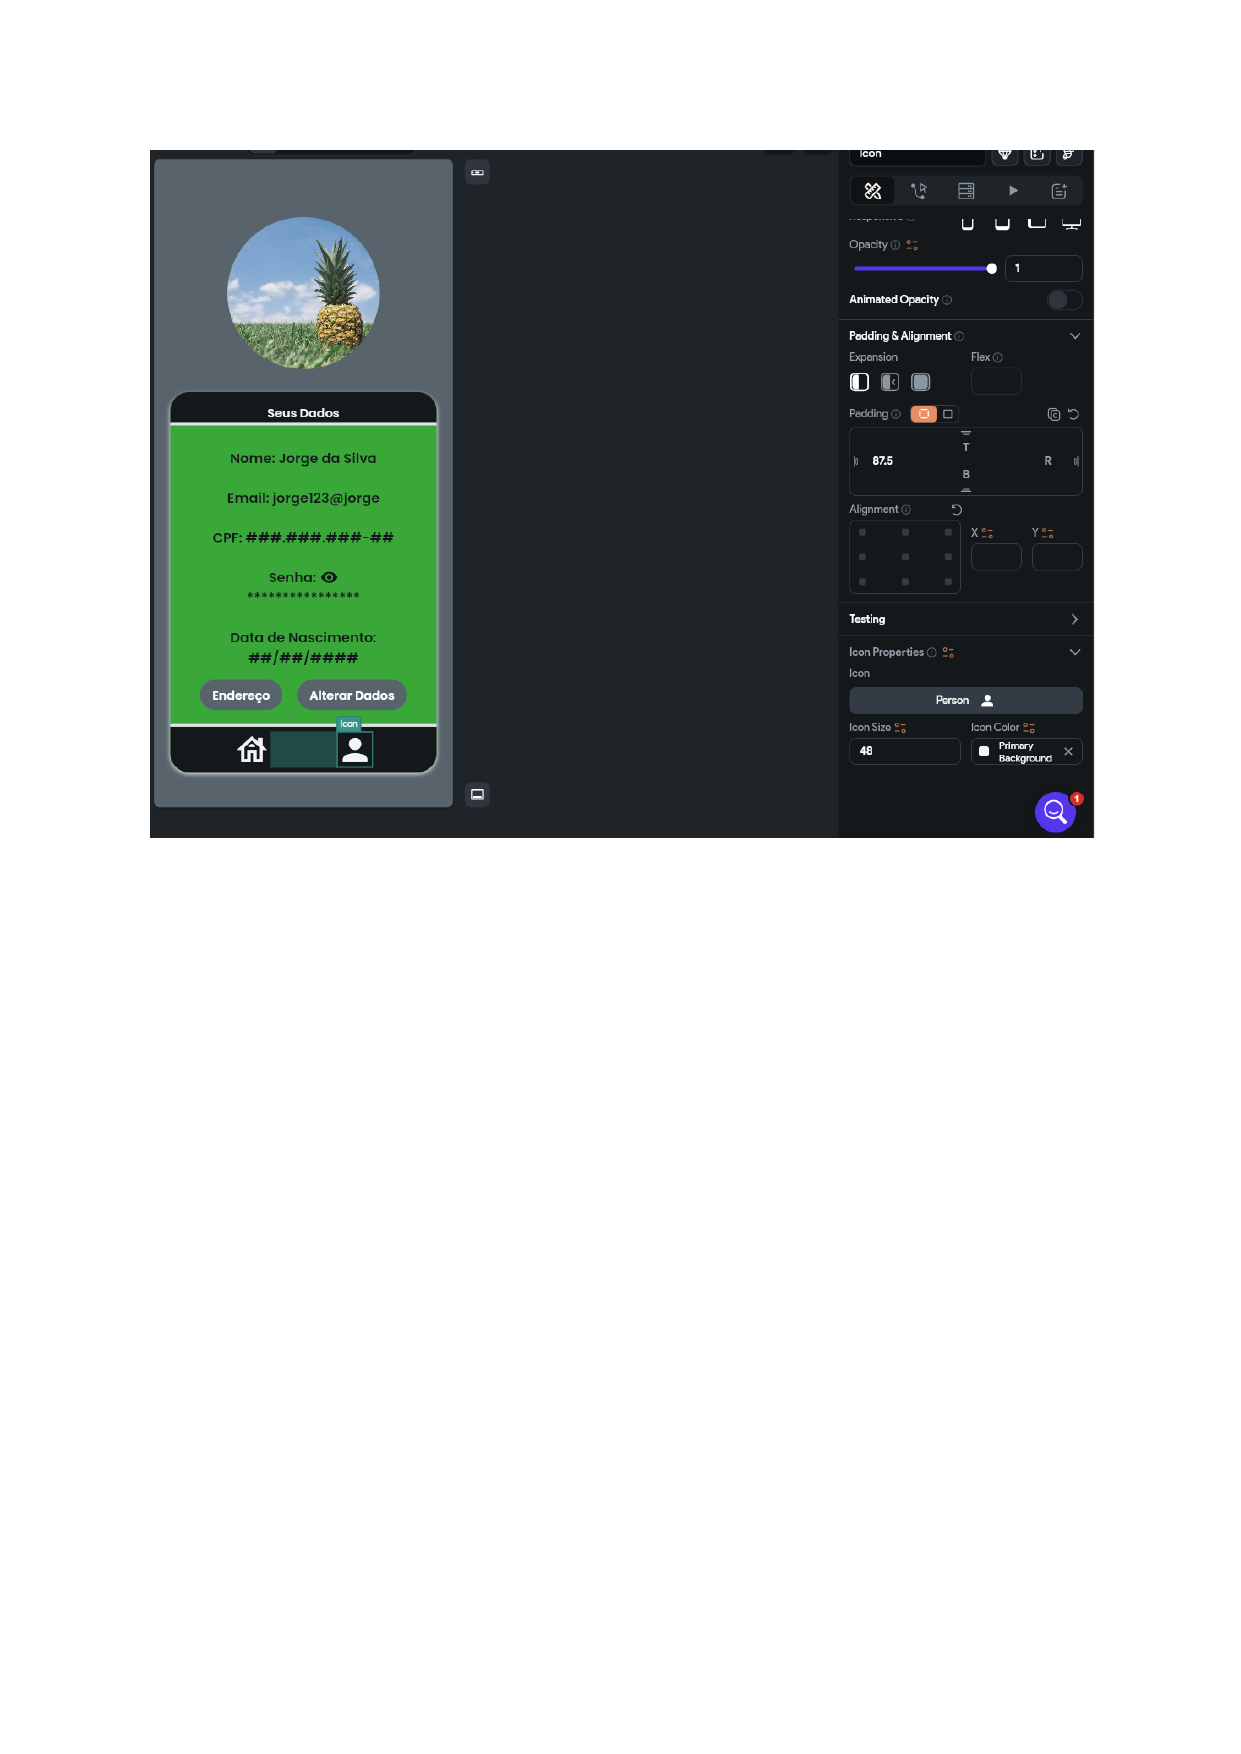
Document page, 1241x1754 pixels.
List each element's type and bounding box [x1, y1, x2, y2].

picture [150, 150, 1095, 838]
